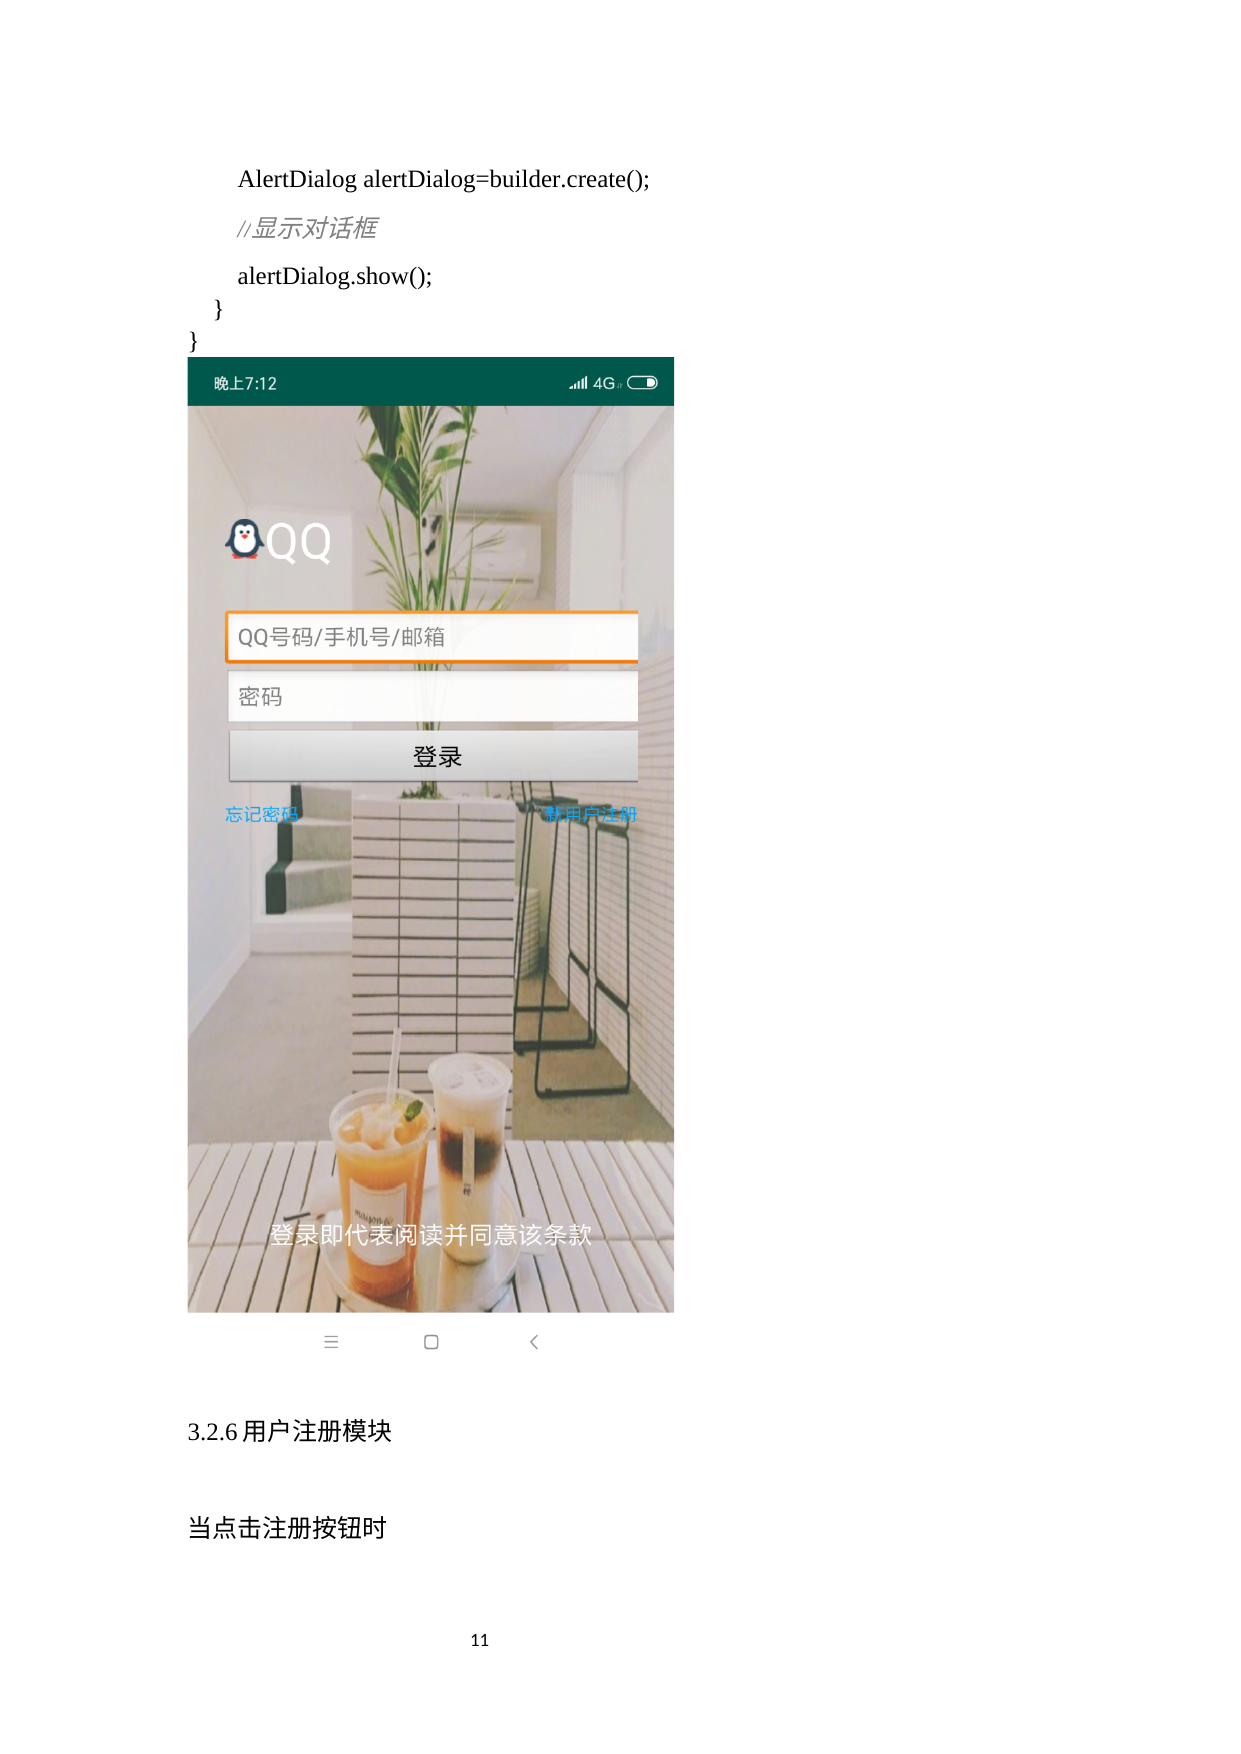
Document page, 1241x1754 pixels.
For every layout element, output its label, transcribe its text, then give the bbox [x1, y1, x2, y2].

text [187, 162, 1053, 357]
list 3.2.6用户注册模块 [187, 1397, 1053, 1462]
list 当点击注册按钮时 [187, 1494, 1053, 1559]
picture [187, 357, 675, 1371]
